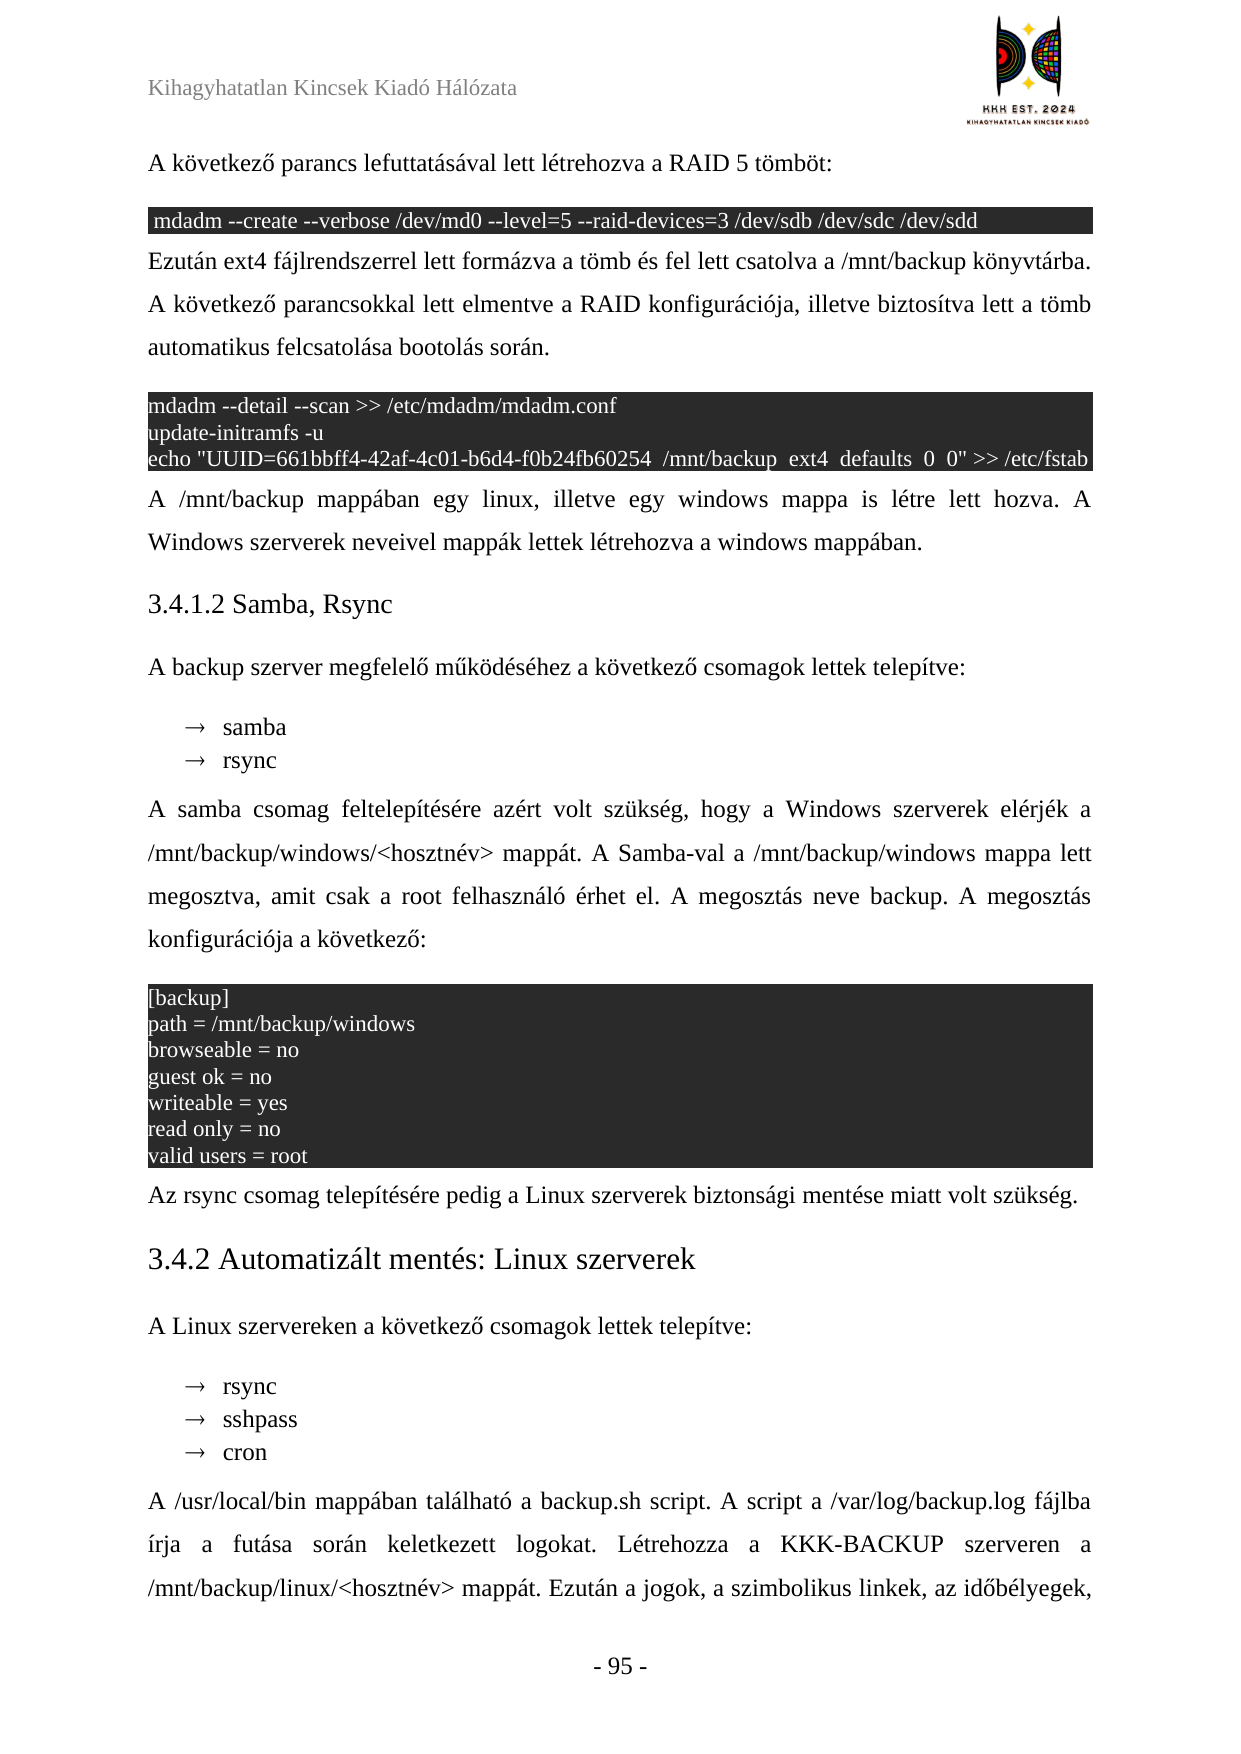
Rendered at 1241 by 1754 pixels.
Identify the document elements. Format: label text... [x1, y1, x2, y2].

text A samba csomag feltelepítésére azért volt szükség, hogy a Windows szerverek elérjék a /mnt/backup/windows/<hosztnév> mappát. A Samba-val a /mnt/backup/windows mappa lett megosztva, amit csak a root felhasználó érhet el. A megosztás neve backup. A megosztás konfigurációja a következő: [148, 794, 1093, 953]
text A backup szerver megfelelő működéséhez a következő csomagok lettek telepítve: [148, 652, 1093, 681]
list samba [185, 712, 1093, 741]
text writeable = yes [148, 1089, 1093, 1115]
text 3.4.2 Automatizált mentés: Linux szerverek [148, 1240, 1093, 1276]
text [148, 1486, 1093, 1601]
list rsync [185, 745, 1093, 773]
list sshpass [185, 1404, 1093, 1432]
text Az rsync csomag telepítésére pedig a Linux szerverek biztonsági mentése miatt volt szükség. [148, 1181, 1093, 1209]
text mdadm --create --verbose /dev/md0 --level=5 --raid-devices=3 /dev/sdb /dev/sdc /dev/sdd [148, 207, 1093, 234]
list rsync [185, 1371, 1093, 1399]
text A Linux szervereken a következő csomagok lettek telepítve: [148, 1311, 1093, 1340]
text echo "UUID=661bbff4-42af-4c01-b6d4-f0b24fb60254 /mnt/backup ext4 defaults 0 0" >> /etc/fstab [148, 445, 1093, 471]
text browseable = no [148, 1036, 1093, 1063]
text A következő parancs lefuttatásával lett létrehozva a RAID 5 tömböt: [148, 148, 1093, 176]
text A /mnt/backup mappában egy linux, illetve egy windows mappa is létre lett hozva. A Windows szerverek neveivel mappák lettek létrehozva a windows mappában. [148, 484, 1093, 556]
text read only = no [148, 1115, 1093, 1142]
text [backup] [148, 984, 1093, 1010]
text 3.4.1.2 Samba, Rsync [148, 587, 1093, 619]
picture [958, 4, 1094, 130]
text update-initramfs -u [148, 419, 1093, 445]
text Ezután ext4 fájlrendszerrel lett formázva a tömb és fel lett csatolva a /mnt/backup könyvtárba. A következő parancsokkal lett elmentve a RAID konfigurációja, illetve biztosítva lett a tömb automatikus felcsatolása bootolás során. [148, 246, 1093, 361]
text path = /mnt/backup/windows [148, 1010, 1093, 1036]
text guest ok = no [148, 1063, 1093, 1089]
text valid users = root [148, 1142, 1093, 1168]
text mdadm --detail --scan >> /etc/mdadm/mdadm.conf [148, 392, 1093, 419]
list cron [185, 1437, 1093, 1466]
